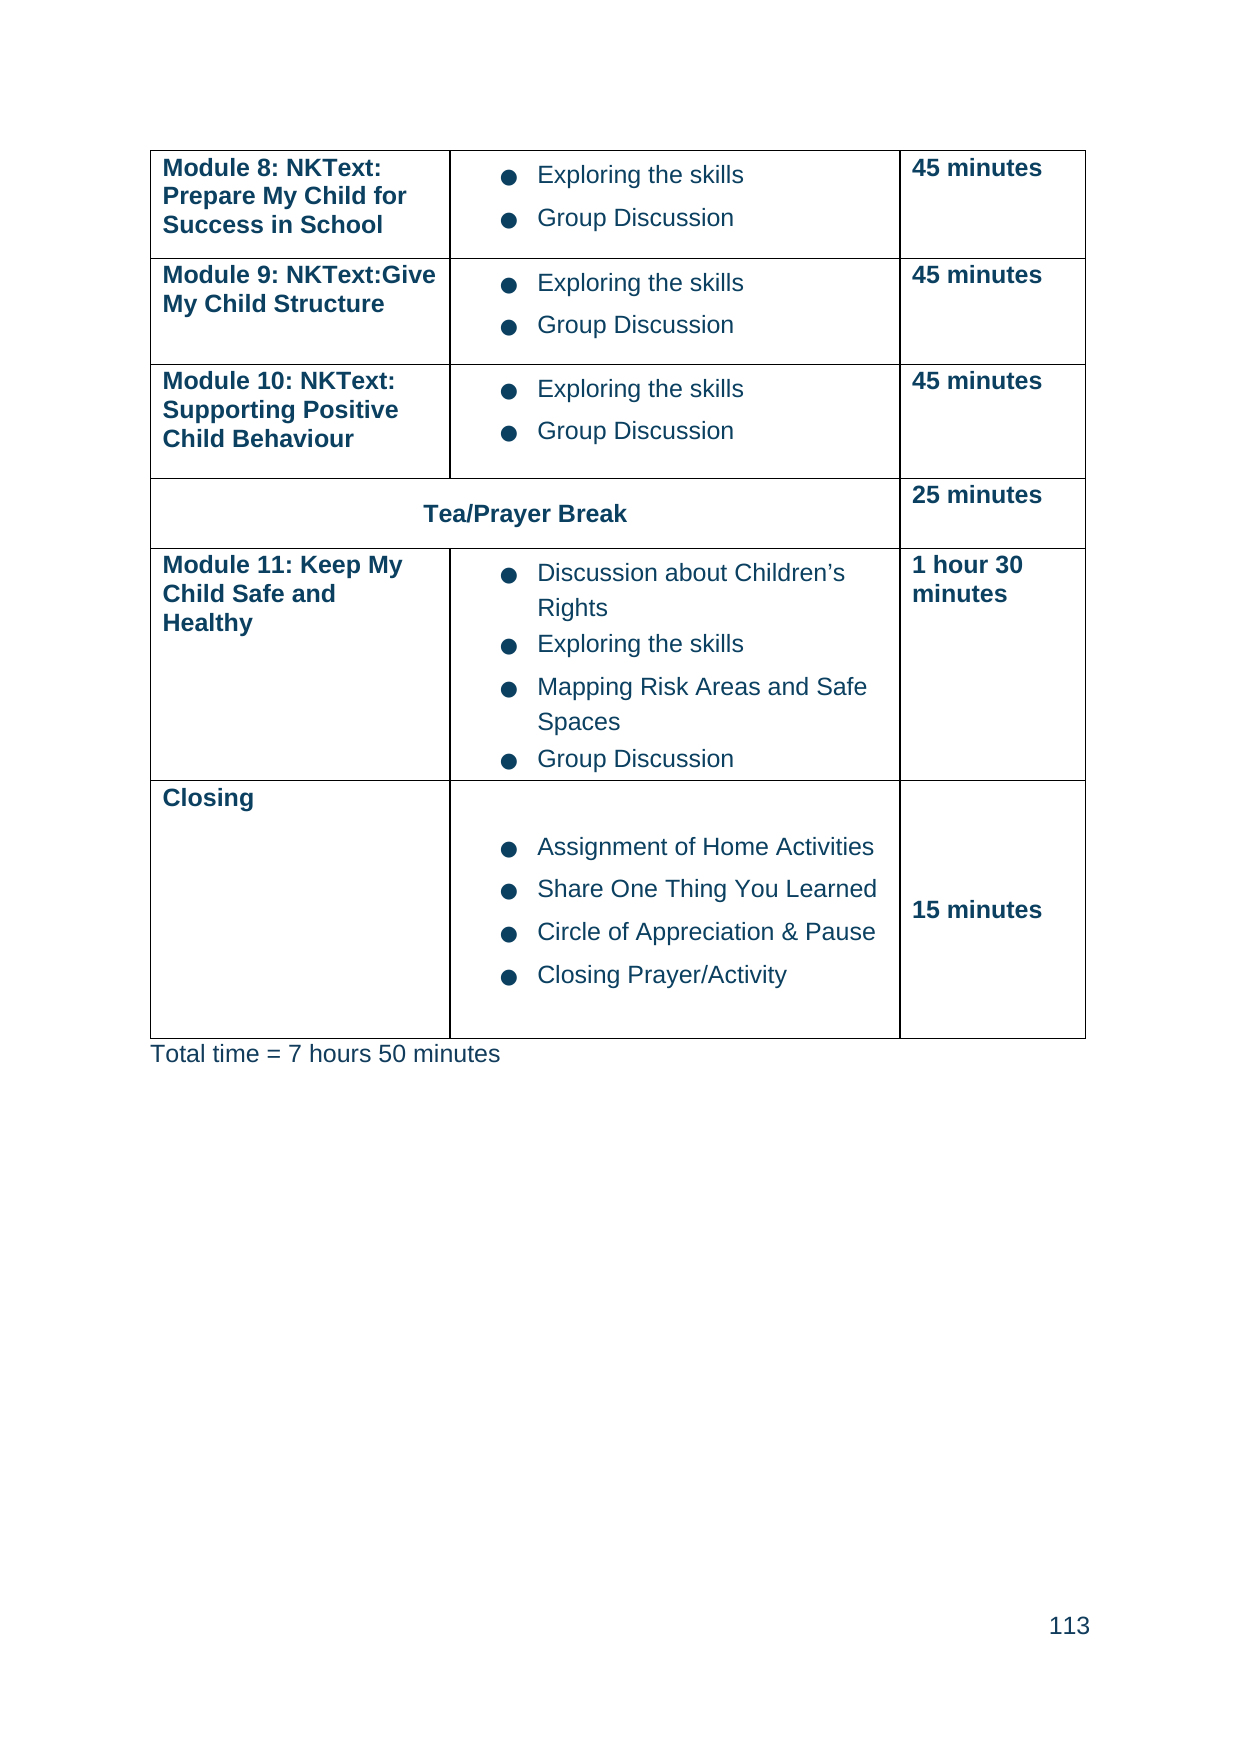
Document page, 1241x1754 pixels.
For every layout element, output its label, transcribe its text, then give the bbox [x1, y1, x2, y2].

table_cell Exploring the skills Group Discussion [451, 259, 899, 363]
table_cell [1086, 150, 1091, 258]
text Total time = 7 hours 50 minutes [150, 1039, 1090, 1067]
table_cell [1086, 287, 1091, 363]
table_cell [1086, 478, 1091, 548]
table_cell 45 minutes [901, 365, 1085, 478]
table_cell Tea/Prayer Break [151, 479, 899, 548]
table_cell [1086, 662, 1091, 780]
table_cell [1086, 780, 1091, 894]
table_cell 45 minutes [901, 151, 1085, 258]
table_cell Exploring the skills Group Discussion [451, 151, 899, 258]
table_cell Module 8: NKText: Prepare My Child for Success in School [151, 151, 449, 258]
table_cell Assignment of Home Activities Share One Thing You Learned Circle of Appreciation & Pause Closing Prayer/Activity [451, 781, 899, 1038]
table_cell 25 minutes [901, 479, 1085, 548]
table_cell 45 minutes [901, 259, 1085, 363]
table_cell [1086, 364, 1091, 478]
table_cell Module 9: NKText:Give My Child Structure [151, 259, 449, 363]
table_cell 1 hour 30 minutes [901, 549, 1085, 780]
table_cell [1086, 258, 1091, 287]
table_cell Module 11: Keep My Child Safe and Healthy [151, 549, 449, 780]
table_cell [1086, 548, 1091, 662]
table_cell [1086, 1009, 1091, 1038]
table_cell Module 10: NKText: Supporting Positive Child Behaviour [151, 365, 449, 478]
table_cell Closing [151, 781, 449, 1038]
table_cell 15 minutes [901, 781, 1085, 1038]
table_cell Discussion about Children’s Rights Exploring the skills Mapping Risk Areas and Safe Spaces Group Discussion [451, 549, 899, 780]
table_cell Exploring the skills Group Discussion [451, 365, 899, 478]
table_cell [1086, 895, 1091, 1008]
